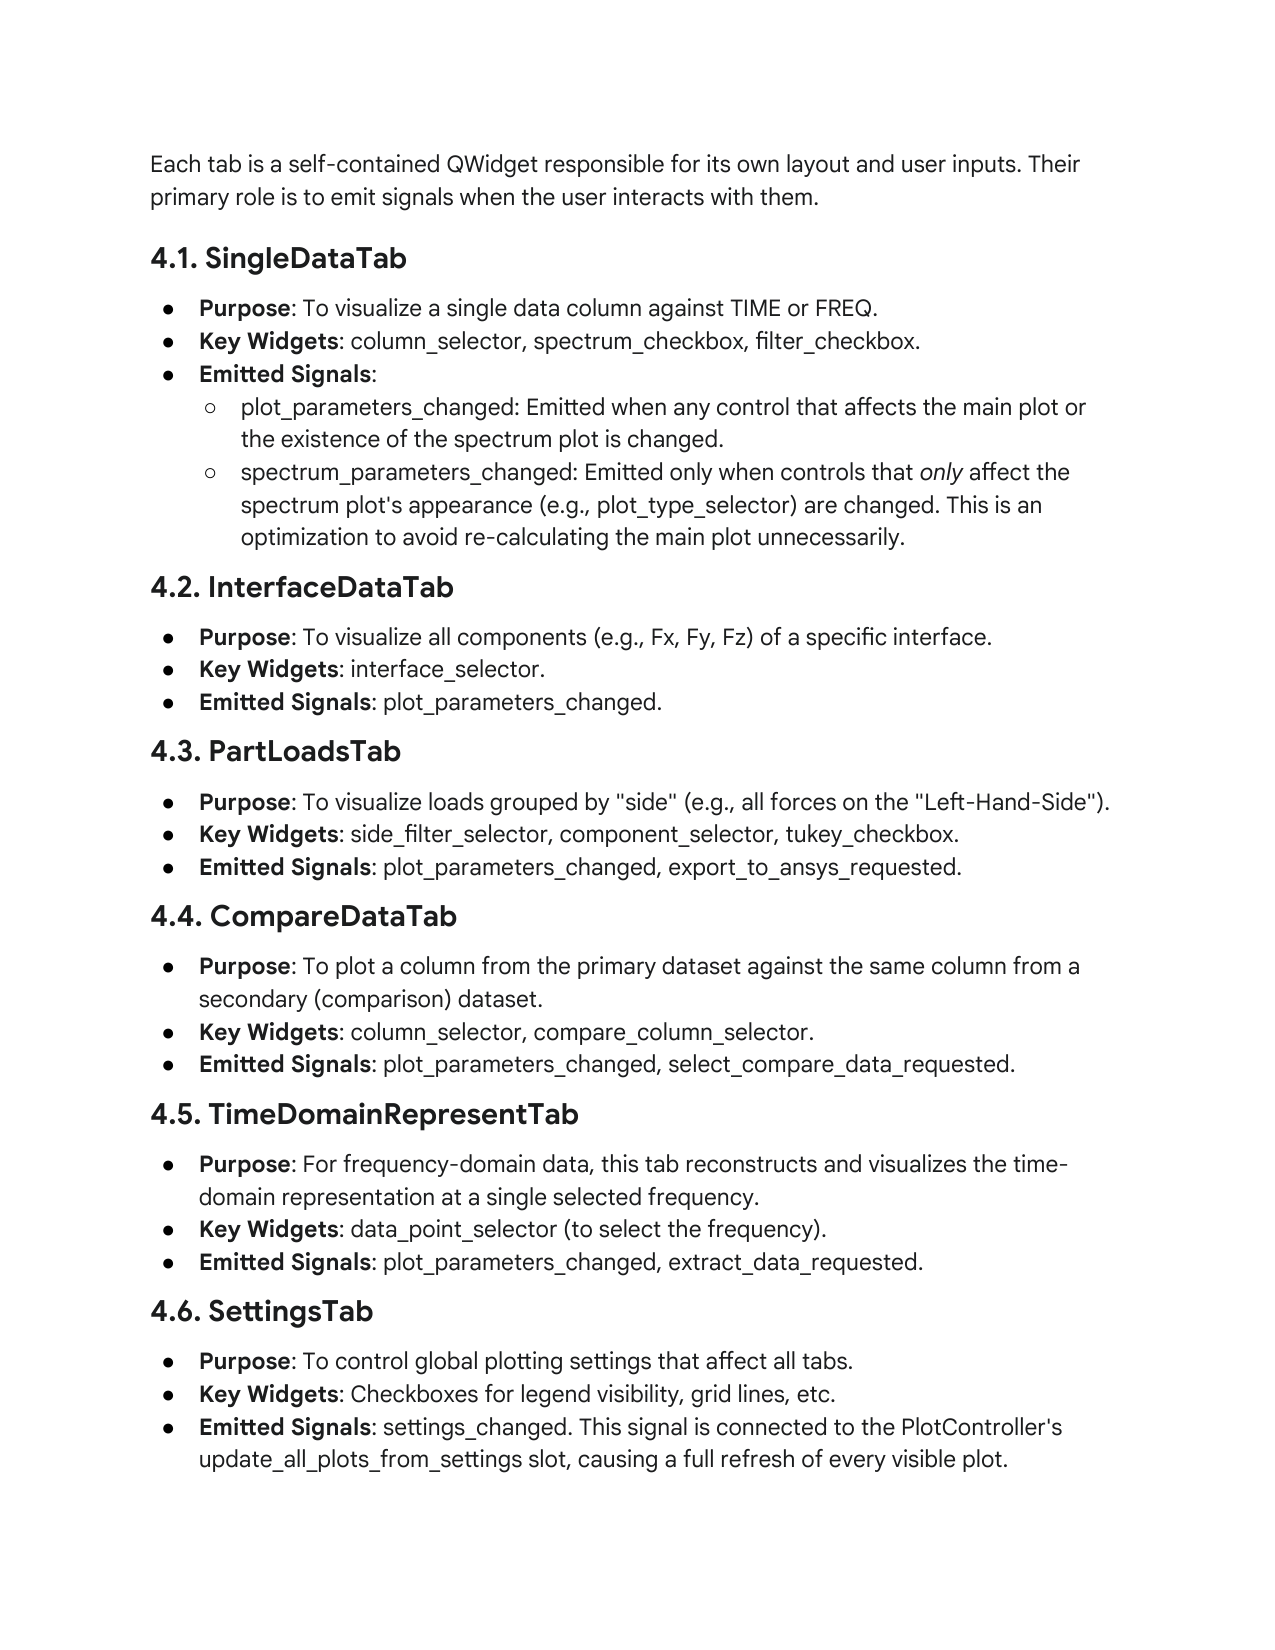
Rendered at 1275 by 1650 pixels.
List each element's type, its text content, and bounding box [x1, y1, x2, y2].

list Key Widgets: column_selector, compare_column_selector. [161, 1018, 1125, 1047]
subtitle 4.2. InterfaceDataTab [150, 569, 1125, 605]
list Key Widgets: interface_selector. [161, 656, 1125, 684]
subtitle 4.5. TimeDomainRepresentTab [150, 1096, 1125, 1132]
list Purpose: To visualize loads grouped by "side" (e.g., all forces on the "Left-Hand-Side"). [161, 788, 1125, 816]
subtitle 4.4. CompareDataTab [150, 898, 1125, 935]
list Purpose: To plot a column from the primary dataset against the same column from a secondary (comparison) dataset. [161, 952, 1125, 1014]
list Emitted Signals: plot_parameters_changed, select_compare_data_requested. [161, 1051, 1125, 1079]
list Emitted Signals: settings_changed. This signal is connected to the PlotController's update_all_plots_from_settings slot, causing a full refresh of every visible plot. [161, 1413, 1125, 1474]
subtitle 4.3. PartLoadsTab [150, 733, 1125, 770]
list plot_parameters_changed: Emitted when any control that affects the main plot or the existence of the spectrum plot is changed. [203, 393, 1125, 454]
subtitle 4.1. SingleDataTab [150, 240, 1125, 277]
subtitle 4.6. SettingsTab [150, 1293, 1125, 1330]
list Emitted Signals: plot_parameters_changed. [161, 688, 1125, 717]
list Purpose: To visualize all components (e.g., Fx, Fy, Fz) of a specific interface. [161, 623, 1125, 652]
list Emitted Signals: plot_parameters_changed, extract_data_requested. [161, 1248, 1125, 1277]
list Purpose: For frequency-domain data, this tab reconstructs and visualizes the time-domain representation at a single selected frequency. [161, 1150, 1125, 1211]
list Key Widgets: data_point_selector (to select the frequency). [161, 1215, 1125, 1244]
list spectrum_parameters_changed: Emitted only when controls that only affect the spectrum plot's appearance (e.g., plot_type_selector) are changed. This is an optimization to avoid re-calculating the main plot unnecessarily. [203, 458, 1125, 552]
list Emitted Signals: [161, 360, 1125, 389]
list Purpose: To control global plotting settings that affect all tabs. [161, 1347, 1125, 1376]
list Key Widgets: column_selector, spectrum_checkbox, filter_checkbox. [161, 327, 1125, 356]
text Each tab is a self-contained QWidget responsible for its own layout and user inputs. Their primary role is to emit signals when the user interacts with them. [150, 150, 1125, 211]
list Key Widgets: Checkboxes for legend visibility, grid lines, etc. [161, 1380, 1125, 1409]
list Emitted Signals: plot_parameters_changed, export_to_ansys_requested. [161, 853, 1125, 882]
list Purpose: To visualize a single data column against TIME or FREQ. [161, 294, 1125, 323]
list Key Widgets: side_filter_selector, component_selector, tukey_checkbox. [161, 820, 1125, 849]
